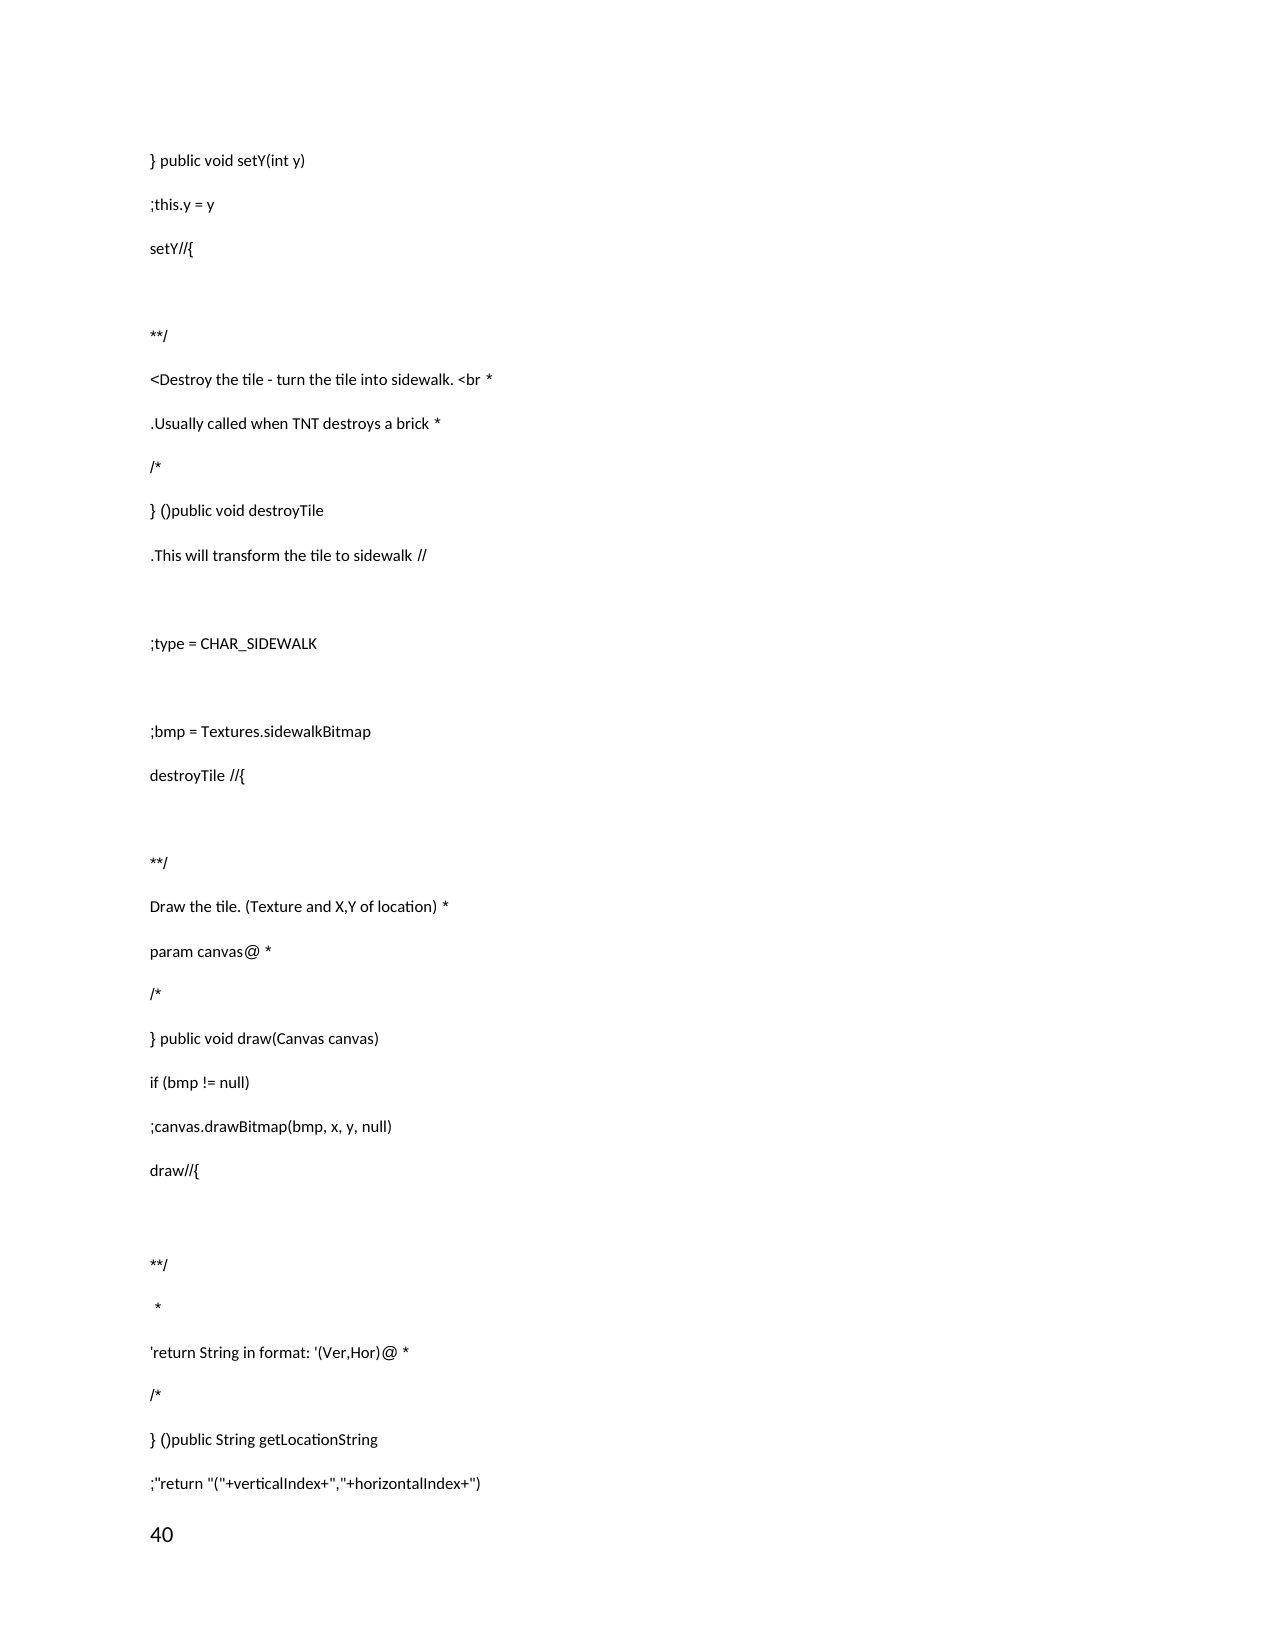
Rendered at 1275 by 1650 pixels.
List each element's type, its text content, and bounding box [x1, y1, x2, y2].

text * @param canvas [150, 941, 1125, 961]
text bmp = Textures.sidewalkBitmap; [150, 721, 1125, 742]
text */ [150, 1386, 1125, 1405]
text * Draw the tile. (Texture and X,Y of location) [150, 897, 1125, 917]
text public void draw(Canvas canvas) { [150, 1028, 1125, 1048]
text public void setY(int y) { [150, 150, 1125, 170]
text /** [150, 1256, 1125, 1275]
text * Usually called when TNT destroys a brick. [150, 414, 1125, 434]
text }//setY [150, 238, 1125, 259]
text public void destroyTile() { [150, 501, 1125, 521]
text public String getLocationString() { [150, 1429, 1125, 1449]
text return "("+verticalIndex+","+horizontalIndex+")"; [150, 1473, 1125, 1493]
text canvas.drawBitmap(bmp, x, y, null); [150, 1116, 1125, 1137]
text /** [150, 854, 1125, 873]
text }// destroyTile [150, 766, 1125, 786]
text // This will transform the tile to sidewalk. [150, 545, 1125, 565]
text * [150, 1299, 1125, 1318]
text this.y = y; [150, 194, 1125, 214]
text * @return String in format: '(Ver,Hor)' [150, 1342, 1125, 1362]
text */ [150, 985, 1125, 1004]
text /** [150, 327, 1125, 346]
text if (bmp != null) [150, 1072, 1125, 1092]
text * Destroy the tile - turn the tile into sidewalk. <br> [150, 369, 1125, 390]
text }//draw [150, 1160, 1125, 1181]
text */ [150, 458, 1125, 477]
text type = CHAR_SIDEWALK; [150, 633, 1125, 653]
